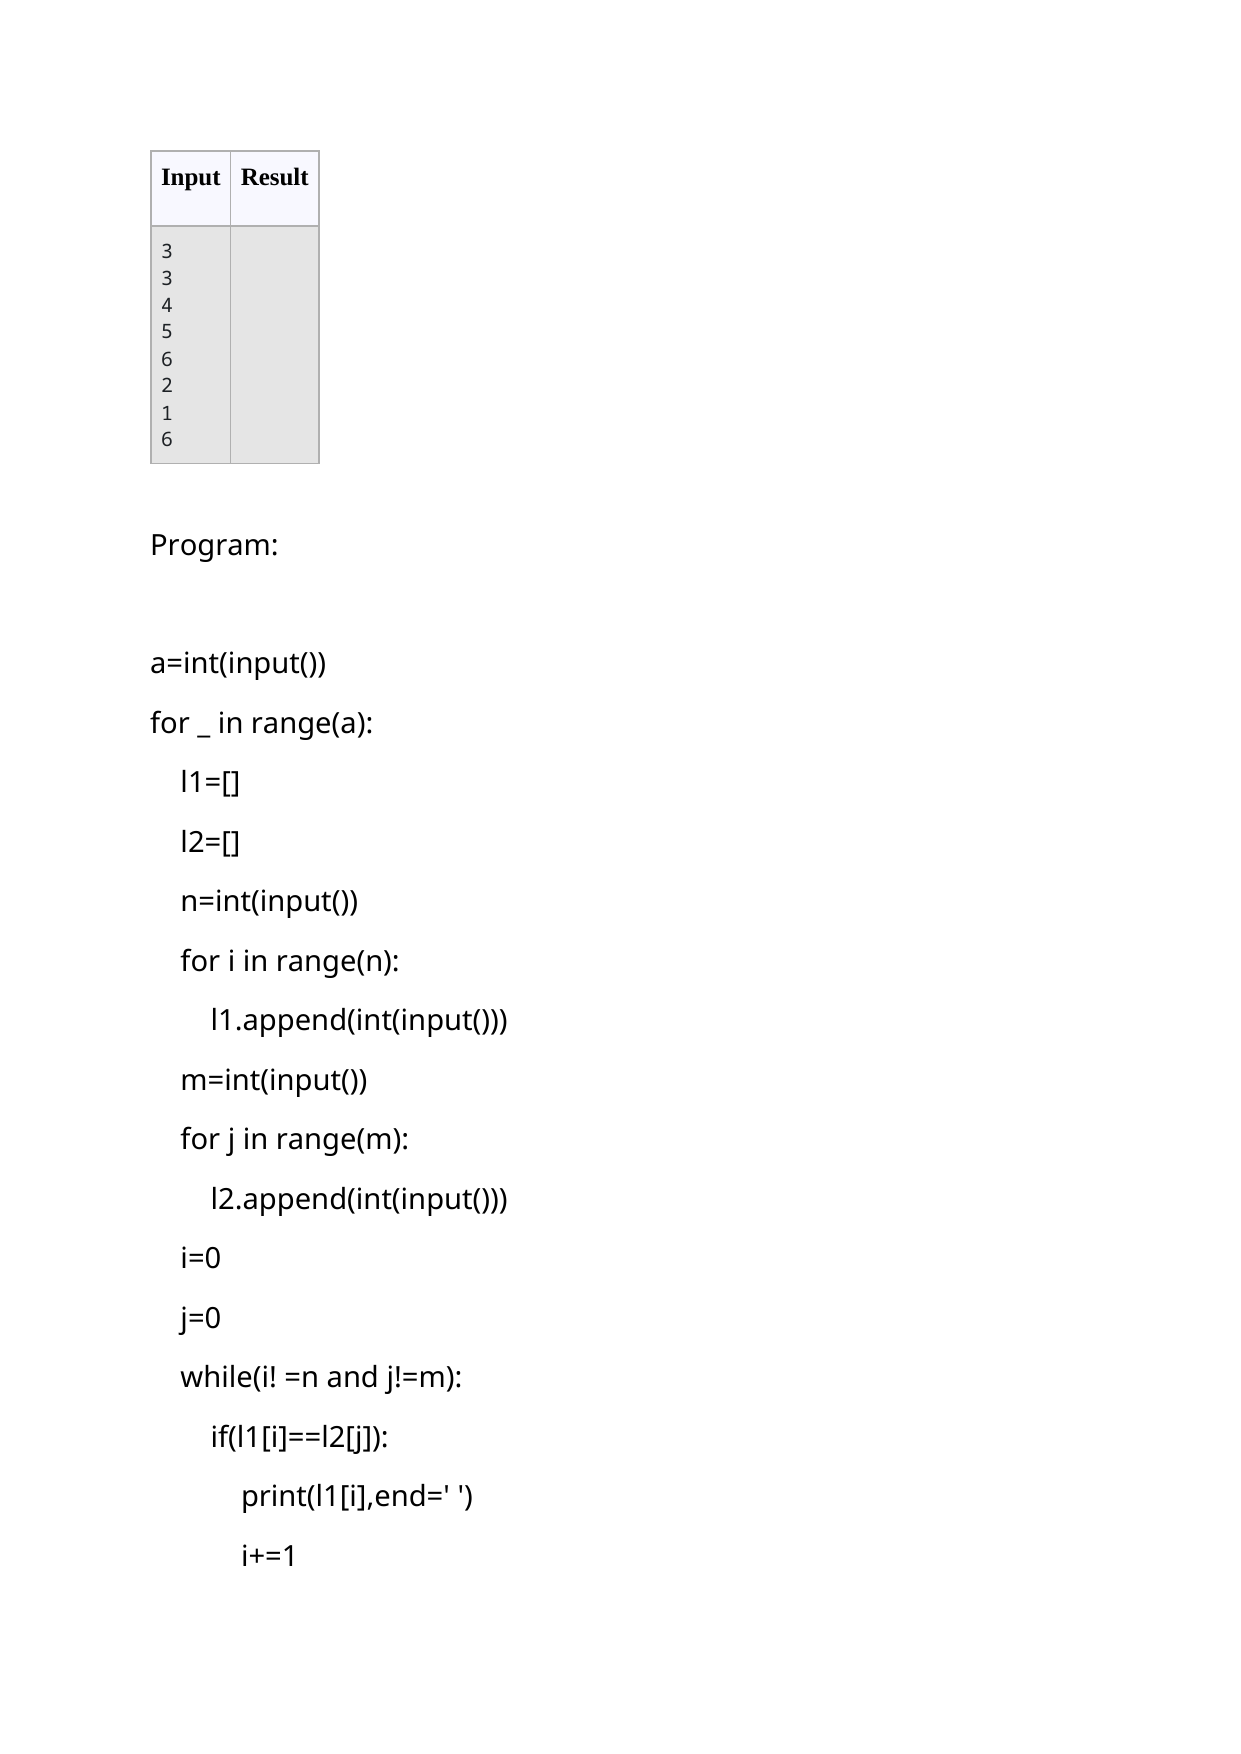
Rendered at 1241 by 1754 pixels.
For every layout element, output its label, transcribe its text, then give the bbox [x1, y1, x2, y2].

text n=int(input()) [150, 881, 1090, 920]
text l2=[] [150, 821, 1090, 861]
text for i in range(n): [150, 940, 1090, 980]
text if(l1[i]==l2[j]): [150, 1416, 1090, 1456]
text i=0 [150, 1237, 1090, 1277]
text m=int(input()) [150, 1059, 1090, 1099]
text Program: [150, 524, 1090, 563]
text j=0 [150, 1297, 1090, 1337]
text l2.append(int(input())) [150, 1178, 1090, 1218]
text for j in range(m): [150, 1118, 1090, 1158]
text l1=[] [150, 762, 1090, 801]
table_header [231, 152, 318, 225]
text while(i! =n and j!=m): [150, 1356, 1090, 1396]
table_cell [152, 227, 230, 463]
text i+=1 [150, 1535, 1090, 1574]
text for _ in range(a): [150, 702, 1090, 742]
text l1.append(int(input())) [150, 999, 1090, 1039]
text print(l1[i],end=' ') [150, 1475, 1090, 1515]
text a=int(input()) [150, 643, 1090, 682]
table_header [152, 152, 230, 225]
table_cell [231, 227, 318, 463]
